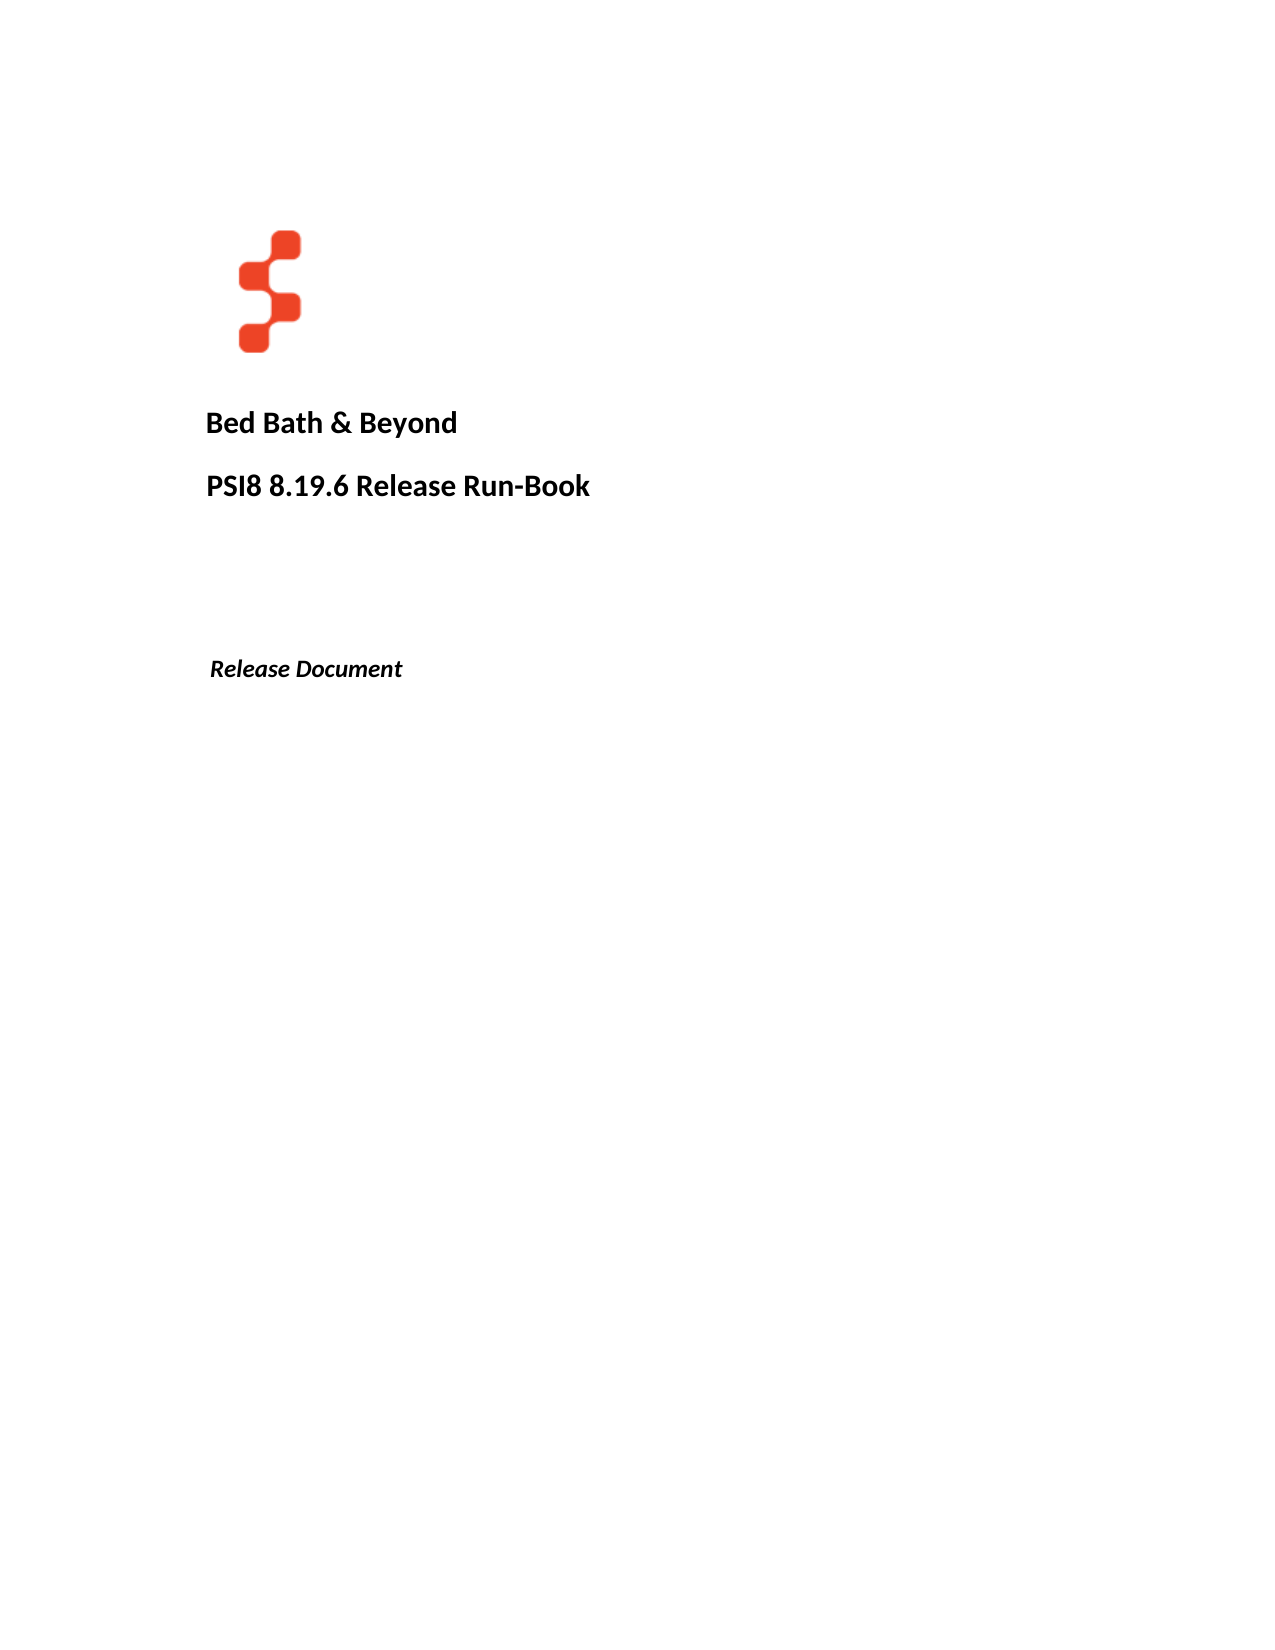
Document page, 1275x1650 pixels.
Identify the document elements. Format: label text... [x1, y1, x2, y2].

text PSI8 8.19.6 Release Run-Book [150, 466, 1125, 504]
title Bed Bath & Beyond [150, 403, 1125, 441]
text Release Document [210, 654, 1125, 684]
picture [221, 212, 314, 363]
